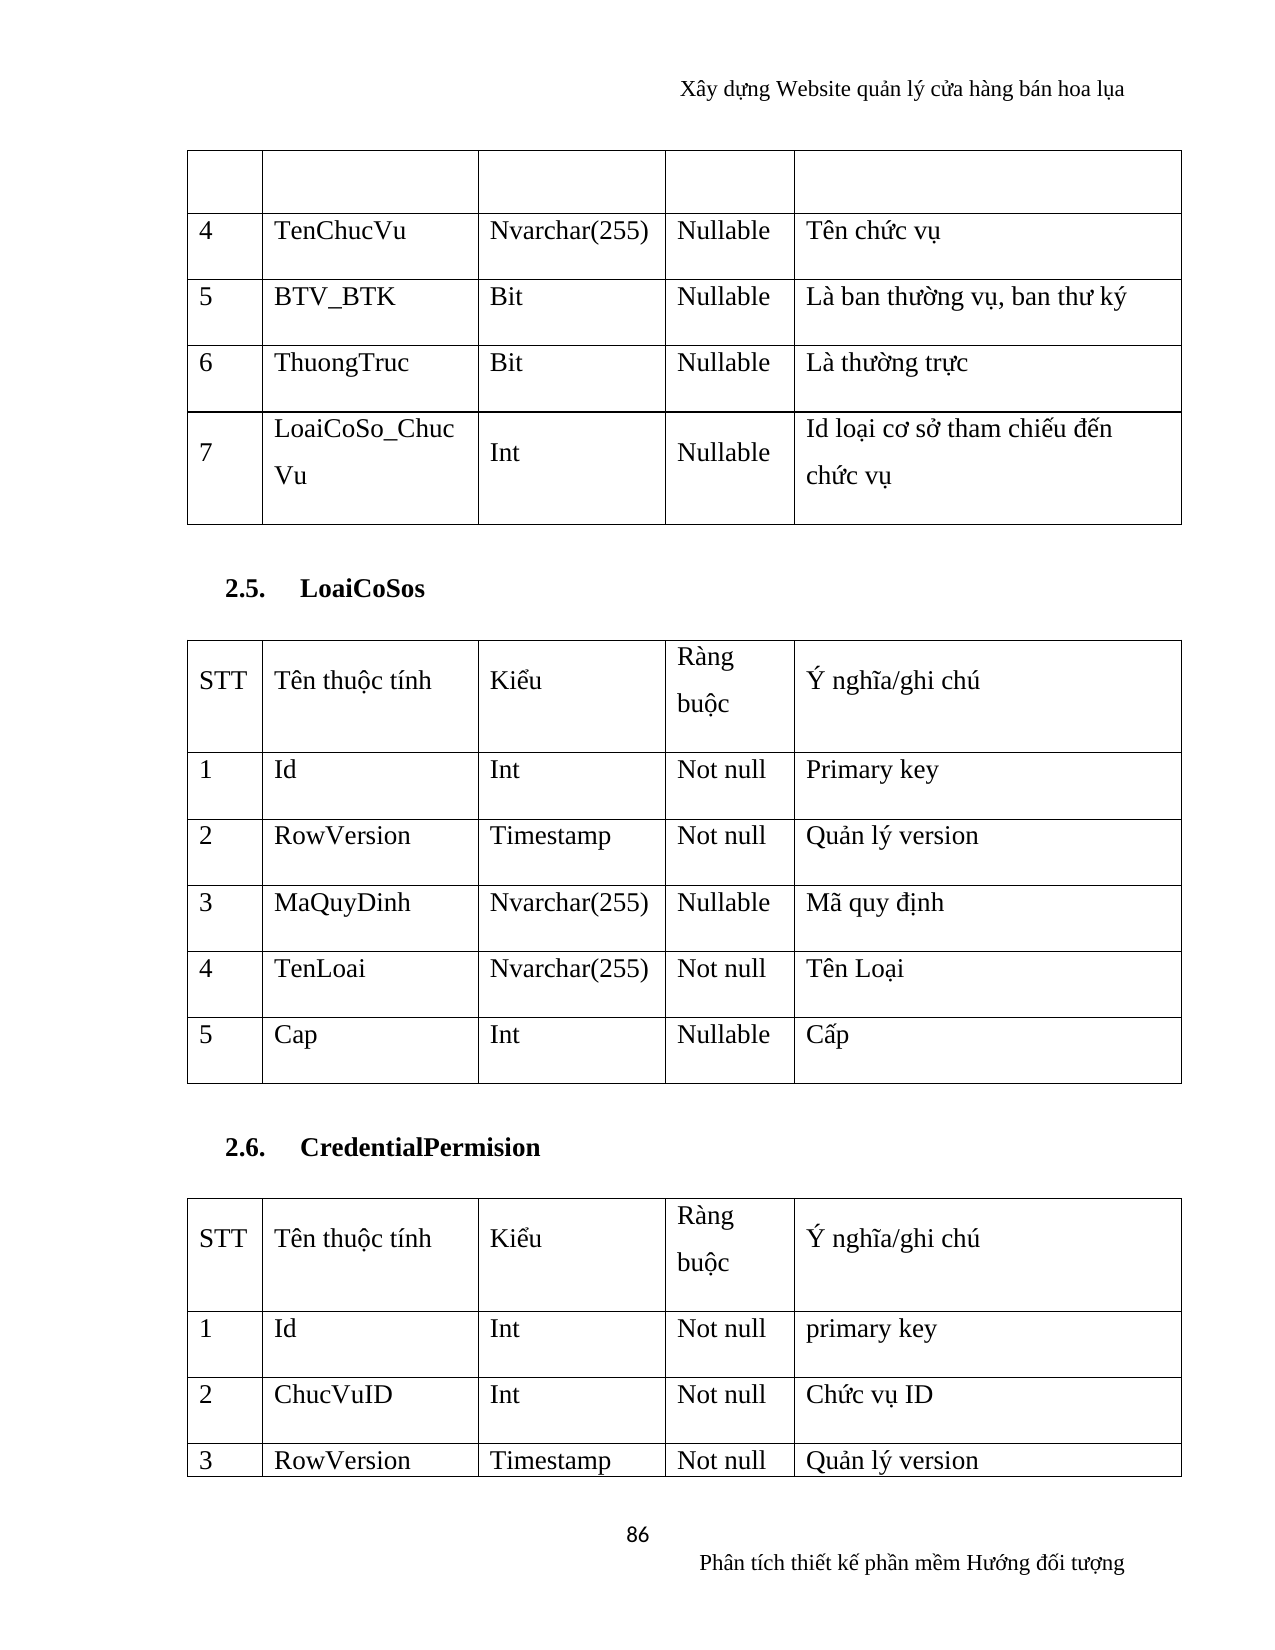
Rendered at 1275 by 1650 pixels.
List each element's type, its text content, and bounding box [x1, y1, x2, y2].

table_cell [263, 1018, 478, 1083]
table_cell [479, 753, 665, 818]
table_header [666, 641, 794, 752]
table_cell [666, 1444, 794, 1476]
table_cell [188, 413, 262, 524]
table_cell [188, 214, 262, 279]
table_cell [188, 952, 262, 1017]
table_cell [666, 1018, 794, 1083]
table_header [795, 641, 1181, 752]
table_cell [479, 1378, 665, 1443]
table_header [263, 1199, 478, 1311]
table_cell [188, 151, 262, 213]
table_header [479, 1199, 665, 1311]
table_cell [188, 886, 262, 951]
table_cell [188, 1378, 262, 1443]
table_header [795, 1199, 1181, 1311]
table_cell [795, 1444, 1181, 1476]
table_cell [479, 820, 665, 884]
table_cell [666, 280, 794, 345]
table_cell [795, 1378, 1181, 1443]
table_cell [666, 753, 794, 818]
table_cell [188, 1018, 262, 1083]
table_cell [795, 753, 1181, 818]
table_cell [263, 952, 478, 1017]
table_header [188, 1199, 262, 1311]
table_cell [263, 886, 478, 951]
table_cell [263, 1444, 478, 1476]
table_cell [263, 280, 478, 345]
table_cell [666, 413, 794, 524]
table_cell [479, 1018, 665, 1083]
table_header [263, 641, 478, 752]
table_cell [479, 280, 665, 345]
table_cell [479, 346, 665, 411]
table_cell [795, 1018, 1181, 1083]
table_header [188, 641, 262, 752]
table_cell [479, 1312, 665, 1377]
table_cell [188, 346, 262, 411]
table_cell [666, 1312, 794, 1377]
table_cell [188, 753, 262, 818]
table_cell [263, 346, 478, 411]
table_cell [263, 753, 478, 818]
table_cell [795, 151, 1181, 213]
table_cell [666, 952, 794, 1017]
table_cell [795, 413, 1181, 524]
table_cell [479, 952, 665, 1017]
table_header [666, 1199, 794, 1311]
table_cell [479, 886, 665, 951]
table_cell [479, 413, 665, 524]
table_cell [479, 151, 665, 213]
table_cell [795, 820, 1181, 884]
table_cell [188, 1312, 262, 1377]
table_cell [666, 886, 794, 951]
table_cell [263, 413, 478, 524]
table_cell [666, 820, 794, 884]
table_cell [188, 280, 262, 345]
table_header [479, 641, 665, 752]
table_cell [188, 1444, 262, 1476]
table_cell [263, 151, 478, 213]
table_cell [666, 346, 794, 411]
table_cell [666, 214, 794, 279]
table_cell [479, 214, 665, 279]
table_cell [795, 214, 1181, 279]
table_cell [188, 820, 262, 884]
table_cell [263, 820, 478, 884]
list LoaiCoSos [225, 572, 1125, 603]
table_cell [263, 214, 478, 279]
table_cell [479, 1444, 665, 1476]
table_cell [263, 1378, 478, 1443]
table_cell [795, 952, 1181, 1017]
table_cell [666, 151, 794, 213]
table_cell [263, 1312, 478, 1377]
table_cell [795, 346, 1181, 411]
list CredentialPermision [225, 1131, 1125, 1162]
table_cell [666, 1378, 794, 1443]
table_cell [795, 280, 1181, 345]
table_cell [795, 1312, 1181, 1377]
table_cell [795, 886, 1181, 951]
